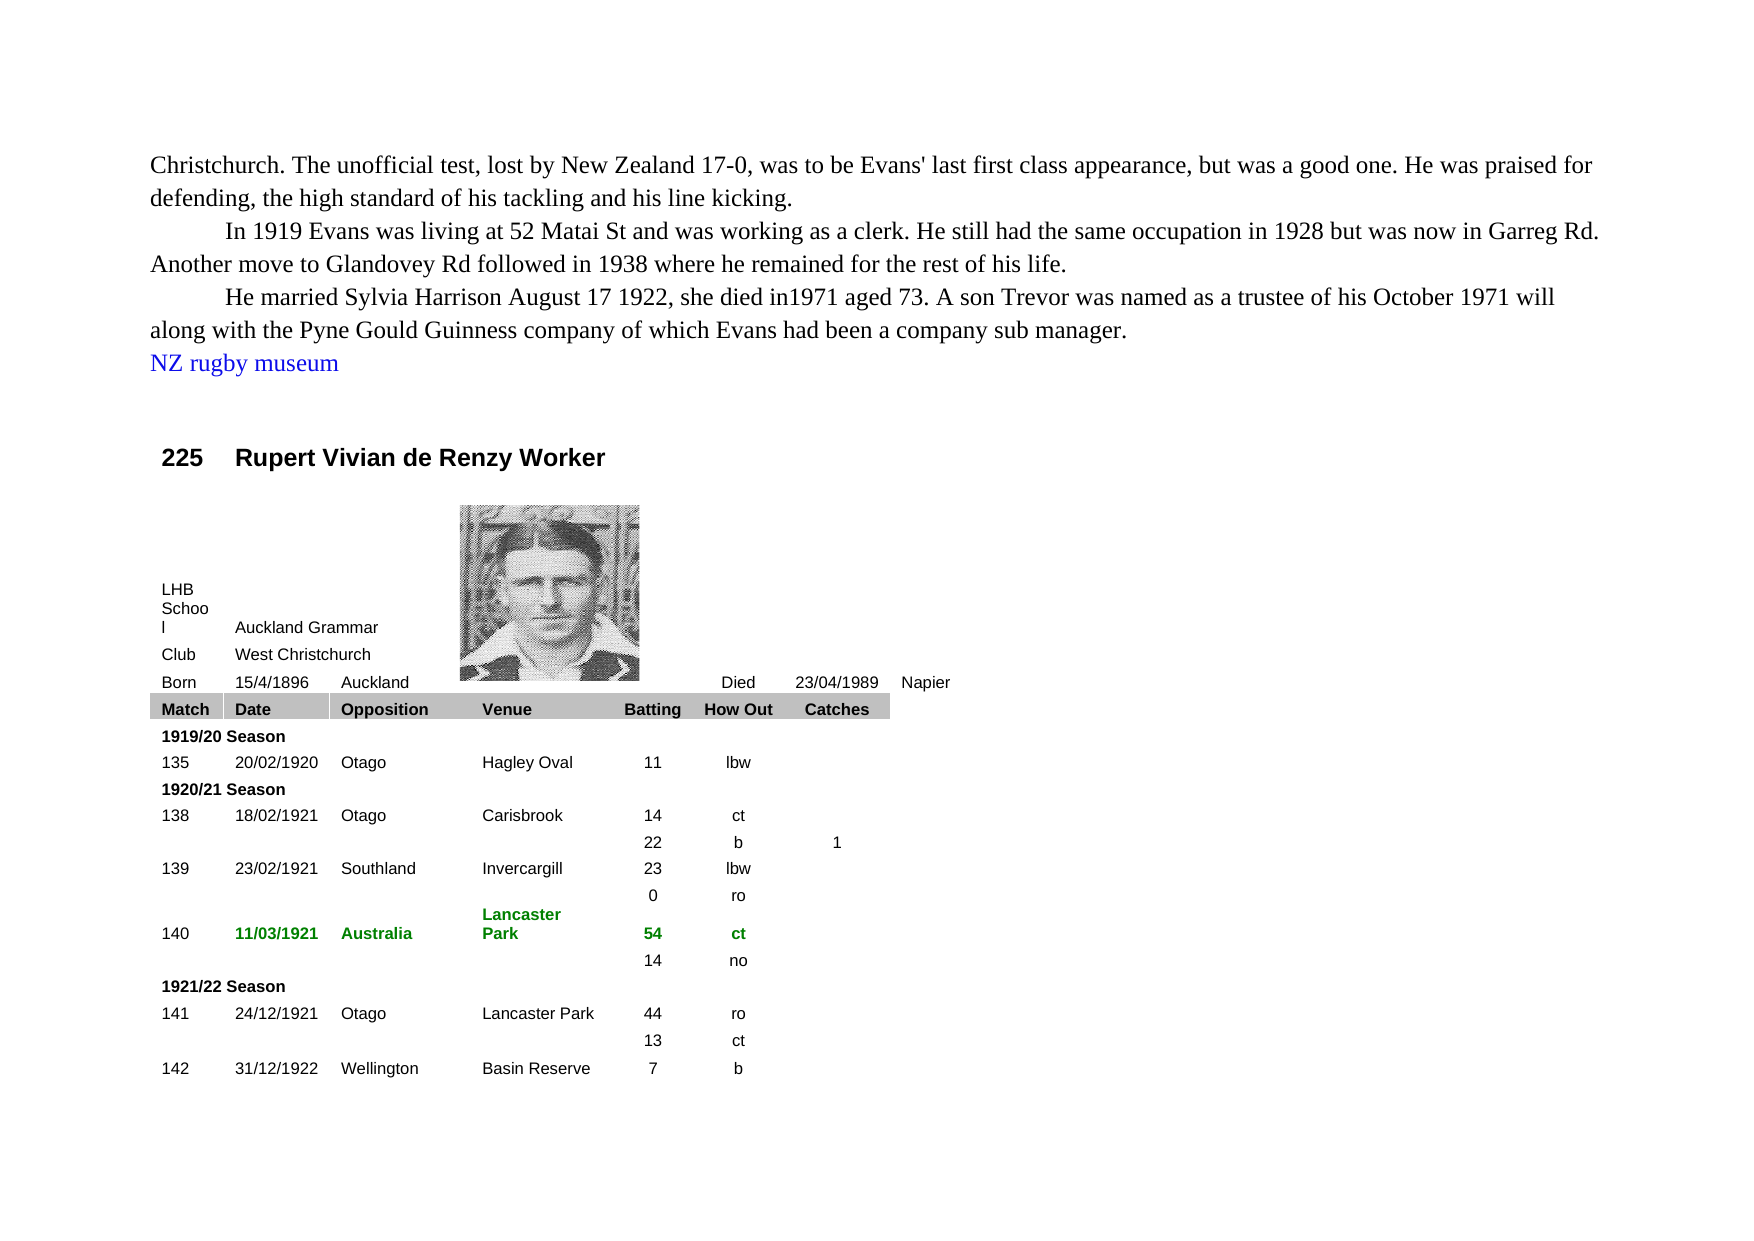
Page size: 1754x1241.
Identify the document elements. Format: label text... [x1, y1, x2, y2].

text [150, 150, 1604, 212]
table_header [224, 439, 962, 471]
text Another move to Glandovey Rd followed in 1938 where he remained for the rest of his life. [150, 249, 1604, 278]
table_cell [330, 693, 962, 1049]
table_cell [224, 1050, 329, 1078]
picture [459, 505, 640, 681]
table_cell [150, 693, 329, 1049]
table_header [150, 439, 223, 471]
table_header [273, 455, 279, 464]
text NZ rugby museum [150, 348, 1604, 377]
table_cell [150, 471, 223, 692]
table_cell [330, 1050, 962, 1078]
text In 1919 Evans was living at 52 Matai St and was working as a clerk. He still had the same occupation in 1928 but was now in Garreg Rd. [150, 216, 1604, 245]
text He married Sylvia Harrison August 17 1922, she died in1971 aged 73. A son Trevor was named as a trustee of his October 1971 will along with the Pyne Gould Guinness company of which Evans had been a company sub manager. [150, 282, 1604, 344]
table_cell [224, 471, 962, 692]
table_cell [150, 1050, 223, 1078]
